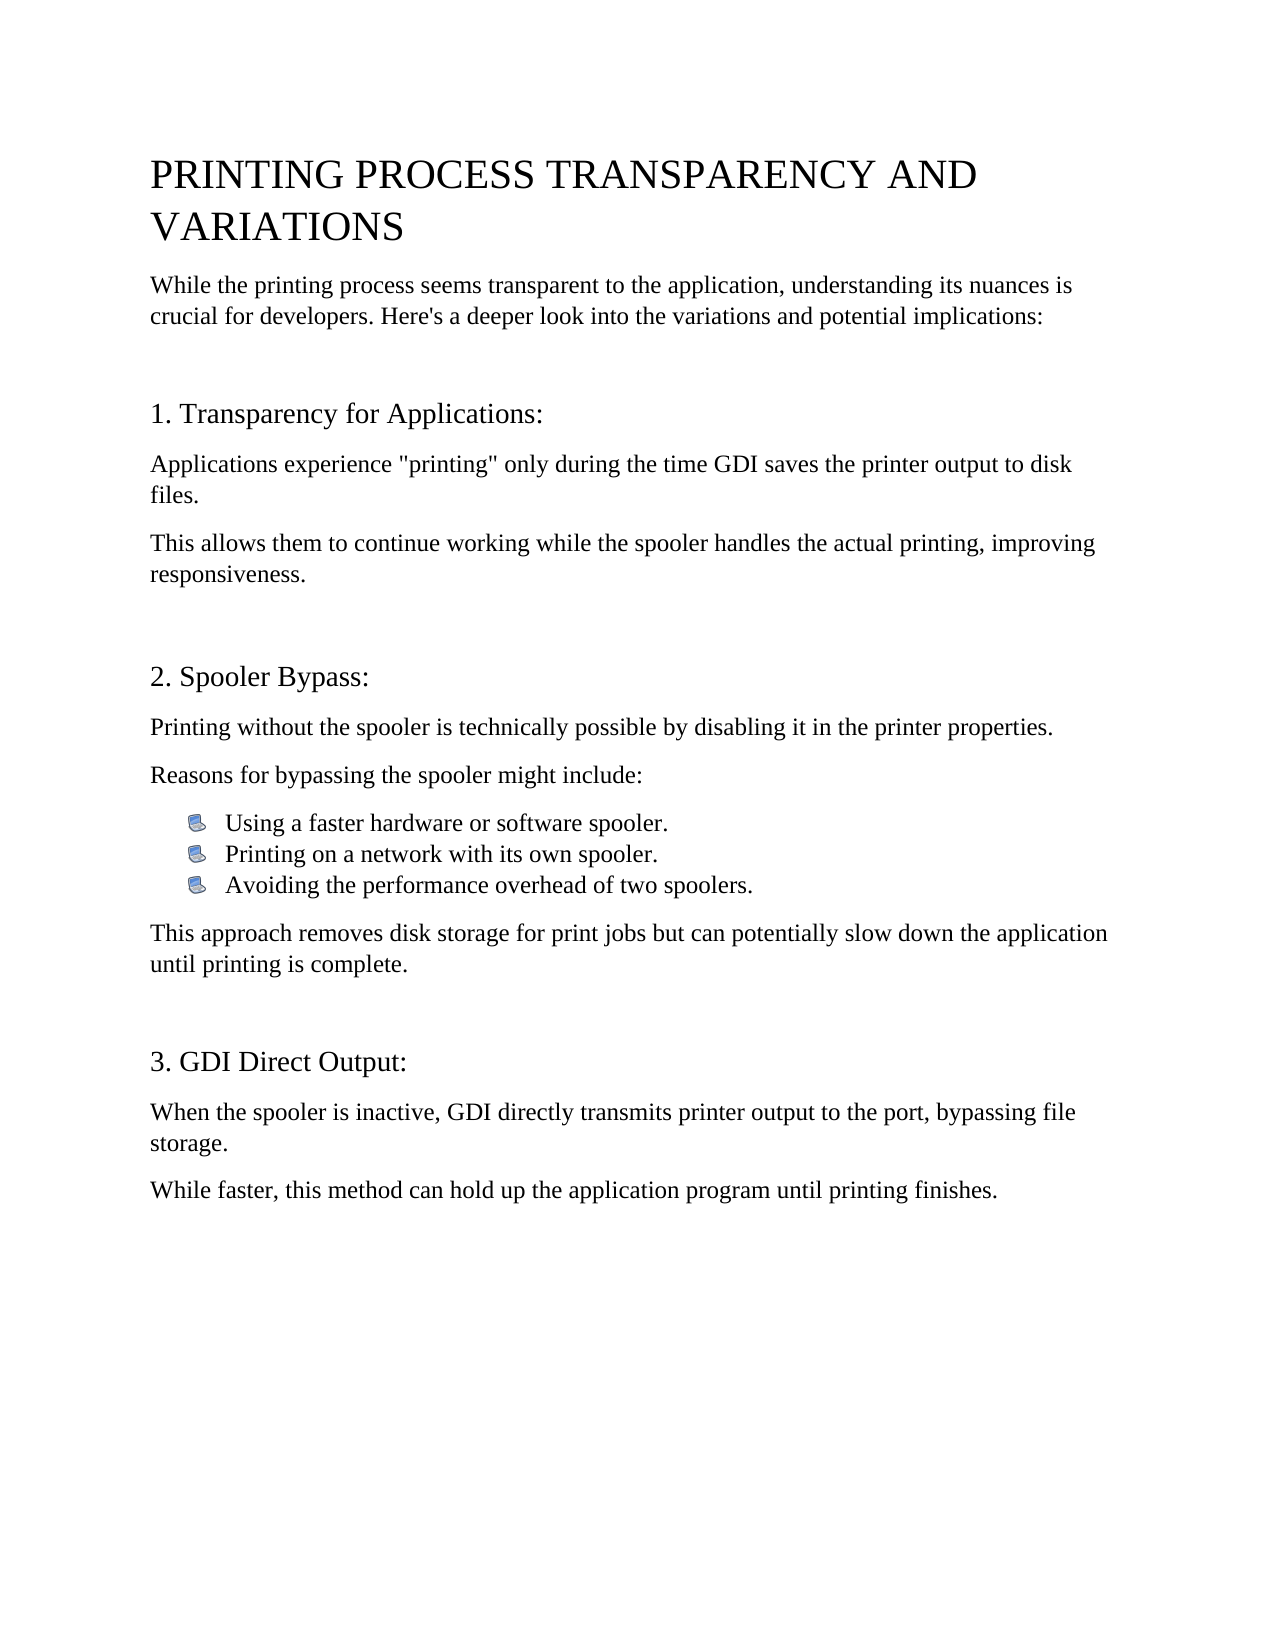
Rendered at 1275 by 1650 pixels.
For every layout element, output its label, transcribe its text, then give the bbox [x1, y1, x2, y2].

picture [188, 845, 206, 863]
text 3. GDI Direct Output: [150, 1044, 1125, 1078]
text While the printing process seems transparent to the application, understanding its nuances is crucial for developers. Here's a deeper look into the variations and potential implications: [150, 270, 1125, 330]
text Printing without the spooler is technically possible by disabling it in the printer properties. [150, 712, 1125, 741]
text PRINTING PROCESS TRANSPARENCY AND VARIATIONS [150, 150, 1125, 249]
list Printing on a network with its own spooler. [187, 839, 1125, 868]
text When the spooler is inactive, GDI directly transmits printer output to the port, bypassing file storage. [150, 1097, 1125, 1157]
picture [188, 814, 206, 832]
text This approach removes disk storage for print jobs but can potentially slow down the application until printing is complete. [150, 918, 1125, 977]
text 1. Transparency for Applications: [150, 396, 1125, 430]
list Using a faster hardware or software spooler. [187, 808, 1125, 837]
text Applications experience "printing" only during the time GDI saves the printer output to disk files. [150, 449, 1125, 509]
text Reasons for bypassing the spooler might include: [150, 760, 1125, 789]
picture [188, 876, 206, 894]
text 2. Spooler Bypass: [150, 659, 1125, 693]
text This allows them to continue working while the spooler handles the actual printing, improving responsiveness. [150, 528, 1125, 588]
list Avoiding the performance overhead of two spoolers. [187, 870, 1125, 899]
text While faster, this method can hold up the application program until printing finishes. [150, 1176, 1125, 1204]
